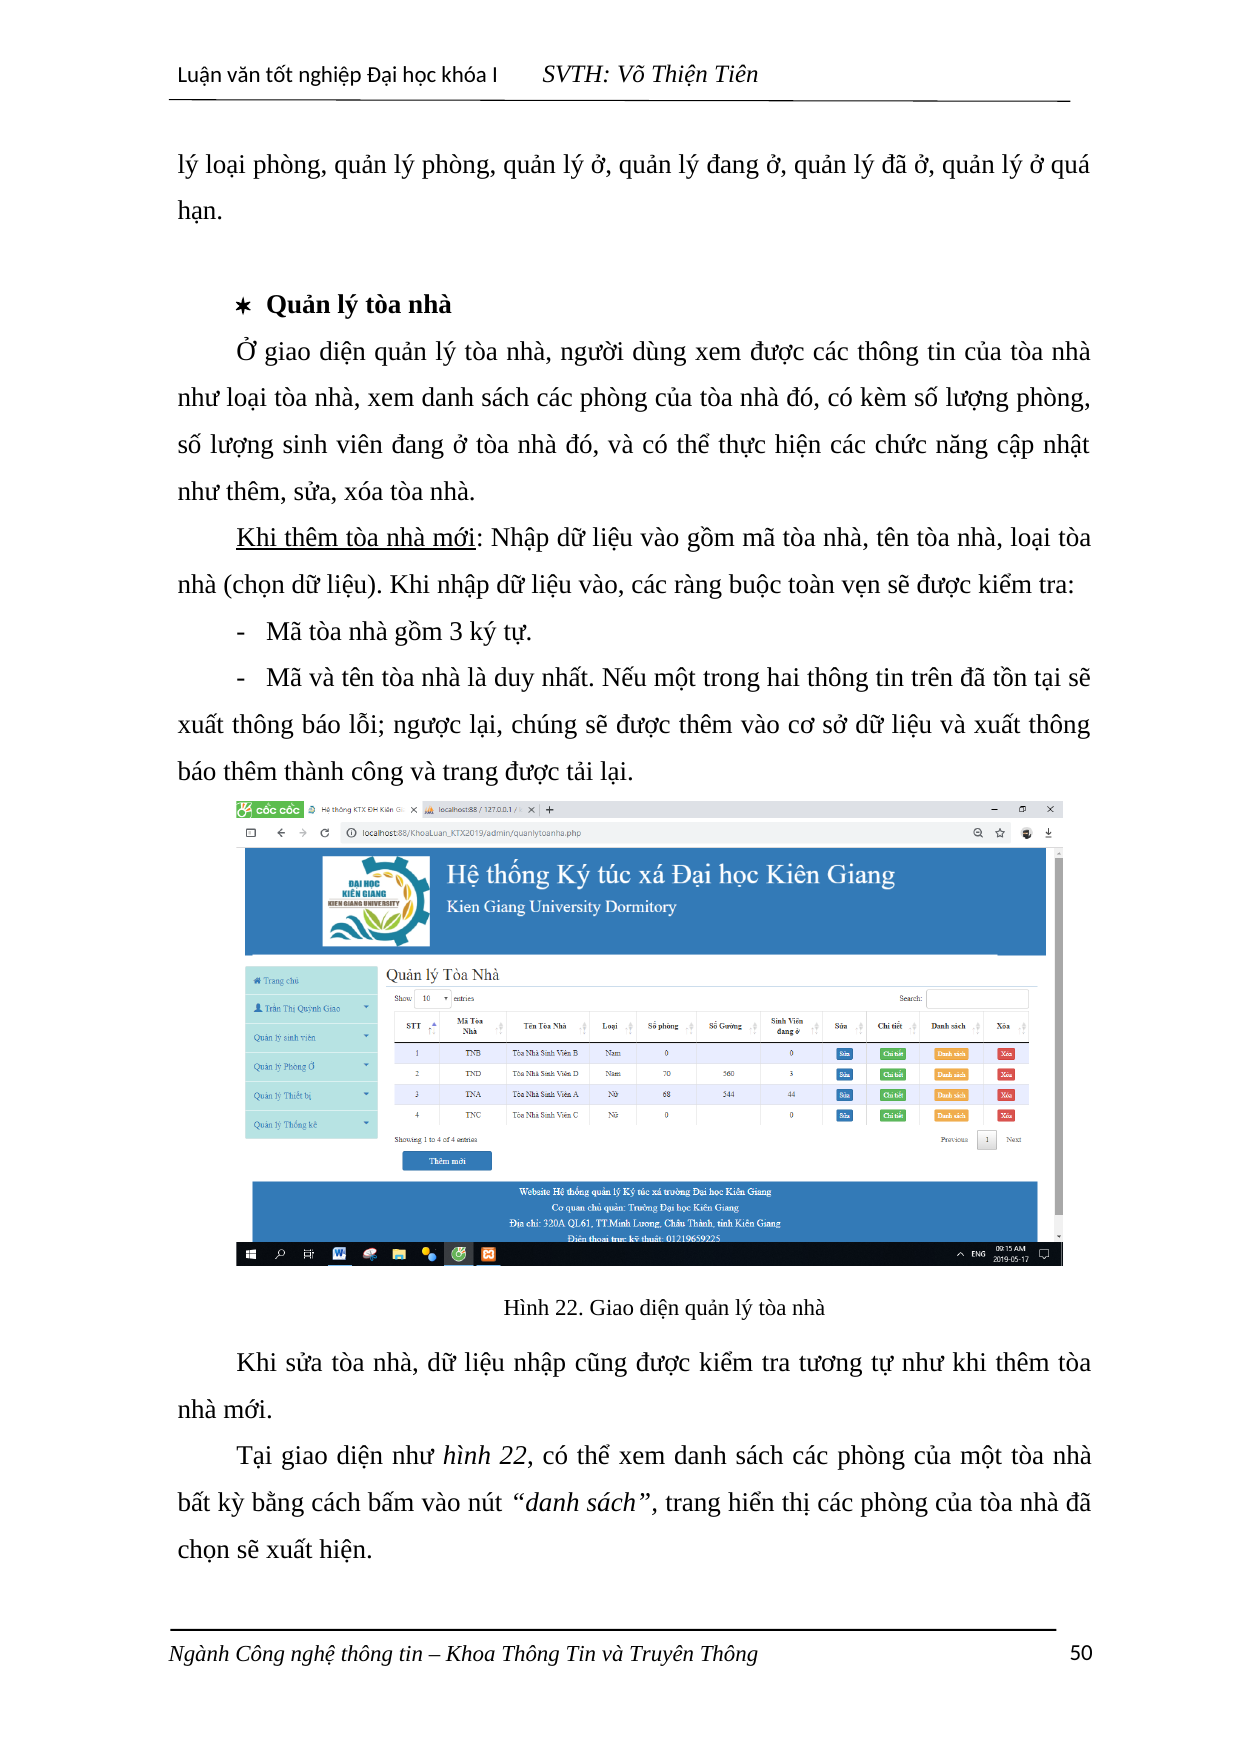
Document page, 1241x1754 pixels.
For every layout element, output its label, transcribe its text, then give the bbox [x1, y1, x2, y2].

list Quản lý tòa nhà [177, 288, 1092, 319]
text Mã và tên tòa nhà là duy nhất. Nếu một trong hai thông tin trên đã tồn tại sẽ xuất thông báo lỗi; ngược lại, chúng sẽ được thêm vào cơ sở dữ liệu và xuất thông báo thêm thành công và trang được tải lại. [177, 661, 1092, 786]
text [177, 148, 1092, 226]
text Hình 22. Giao diện quản lý tòa nhà [236, 1294, 1092, 1320]
text Khi sửa tòa nhà, dữ liệu nhập cũng được kiểm tra tương tự như khi thêm tòa nhà mới. [177, 1346, 1092, 1424]
text Mã tòa nhà gồm 3 ký tự. [177, 614, 1092, 646]
picture [236, 801, 1063, 1266]
text Ở giao diện quản lý tòa nhà, người dùng xem được các thông tin của tòa nhà như loại tòa nhà, xem danh sách các phòng của tòa nhà đó, có kèm số lượng phòng, số lượng sinh viên đang ở tòa nhà đó, và có thể thực hiện các chức năng cập nhật như thêm, sửa, xóa tòa nhà. [177, 334, 1092, 506]
text Khi thêm tòa nhà mới: Nhập dữ liệu vào gồm mã tòa nhà, tên tòa nhà, loại tòa nhà (chọn dữ liệu). Khi nhập dữ liệu vào, các ràng buộc toàn vẹn sẽ được kiểm tra: [177, 521, 1092, 599]
text Tại giao diện như hình 22, có thể xem danh sách các phòng của một tòa nhà bất kỳ bằng cách bấm vào nút “danh sách”, trang hiển thị các phòng của tòa nhà đã chọn sẽ xuất hiện. [177, 1439, 1092, 1564]
